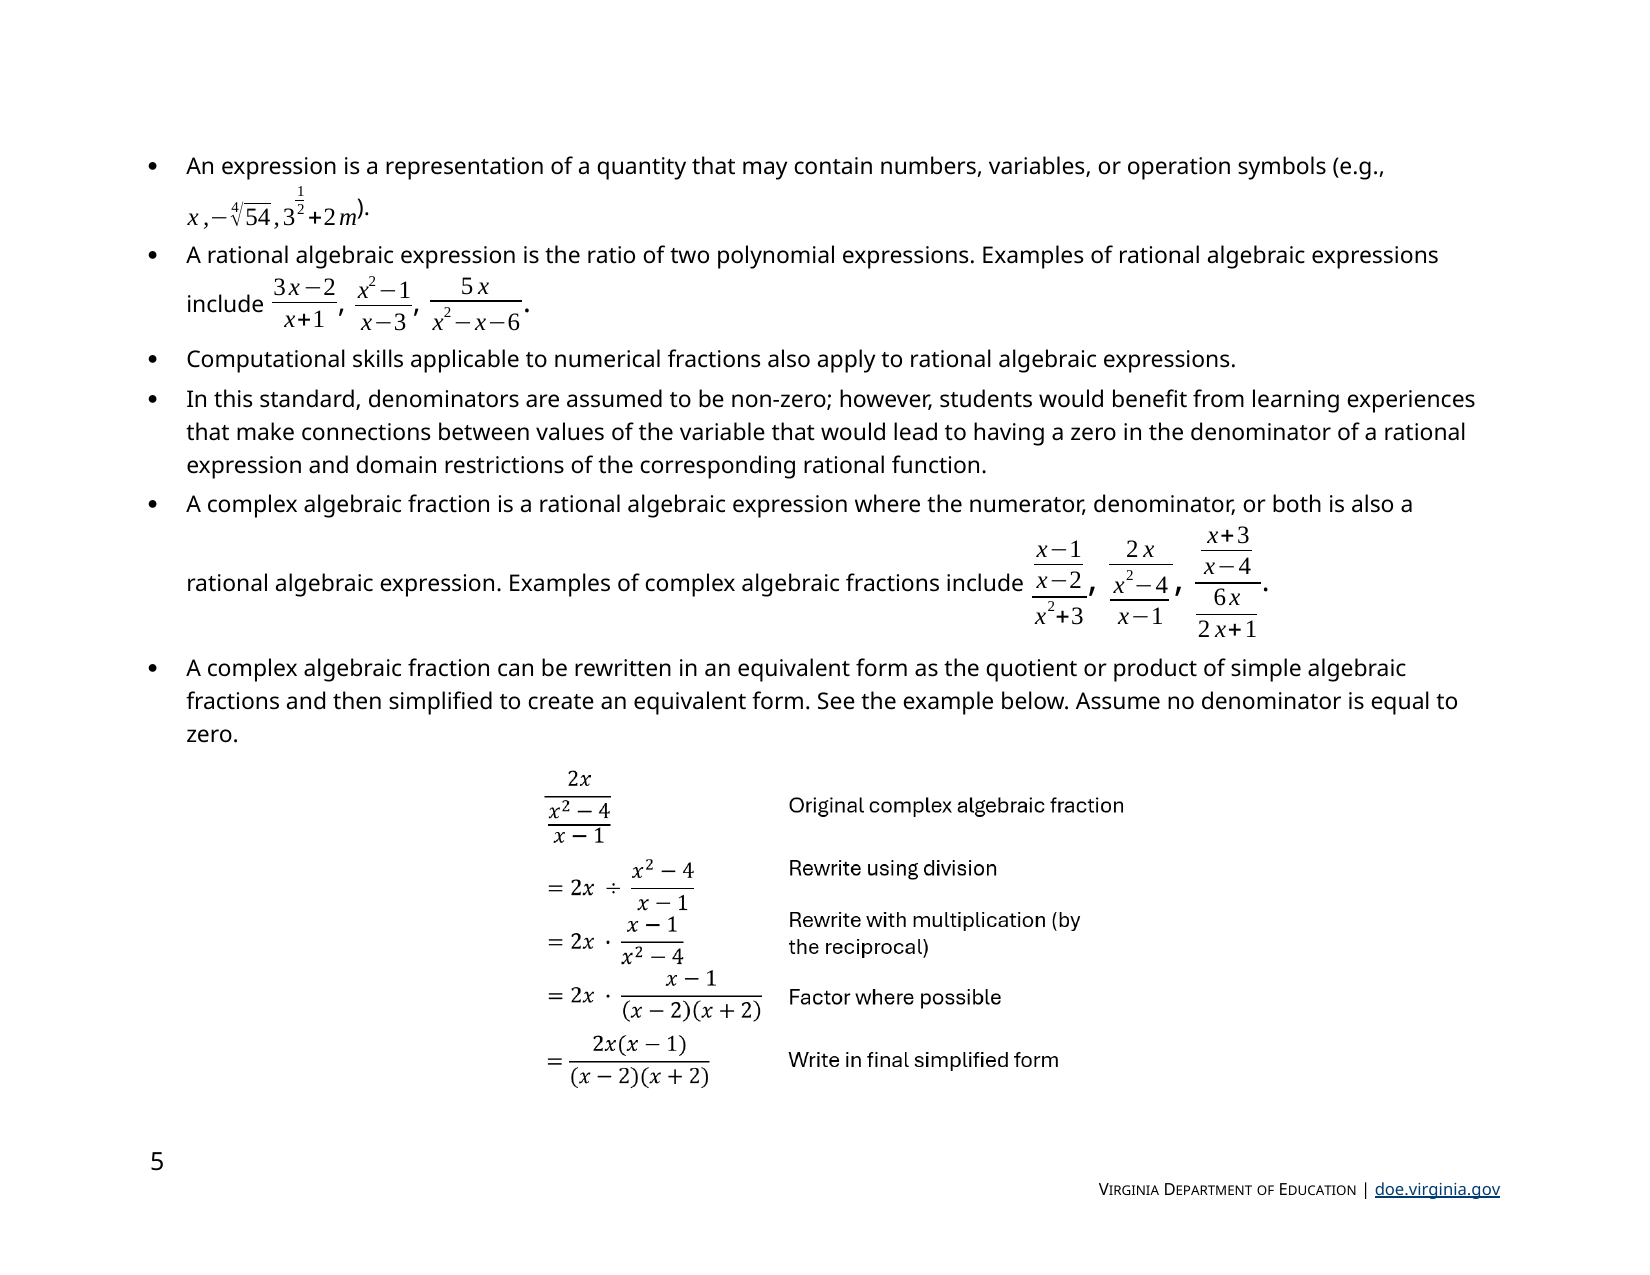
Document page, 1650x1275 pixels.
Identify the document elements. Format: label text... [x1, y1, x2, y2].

list An expression is a representation of a quantity that may contain numbers, variables, or operation symbols (e.g., ). [148, 150, 1500, 231]
list A complex algebraic fraction can be rewritten in an equivalent form as the quotient or product of simple algebraic fractions and then simplified to create an equivalent form. See the example below. Assume no denominator is equal to zero. [148, 652, 1500, 750]
list Computational skills applicable to numerical fractions also apply to rational algebraic expressions. [148, 343, 1500, 374]
picture [525, 757, 1124, 1091]
list A complex algebraic fraction is a rational algebraic expression where the numerator, denominator, or both is also a rational algebraic expression. Examples of complex algebraic fractions include , , . [148, 488, 1500, 643]
list In this standard, denominators are assumed to be non-zero; however, students would benefit from learning experiences that make connections between values of the variable that would lead to having a zero in the denominator of a rational expression and domain restrictions of the corresponding rational function. [148, 383, 1500, 480]
list A rational algebraic expression is the ratio of two polynomial expressions. Examples of rational algebraic expressions include , , . [148, 239, 1500, 335]
